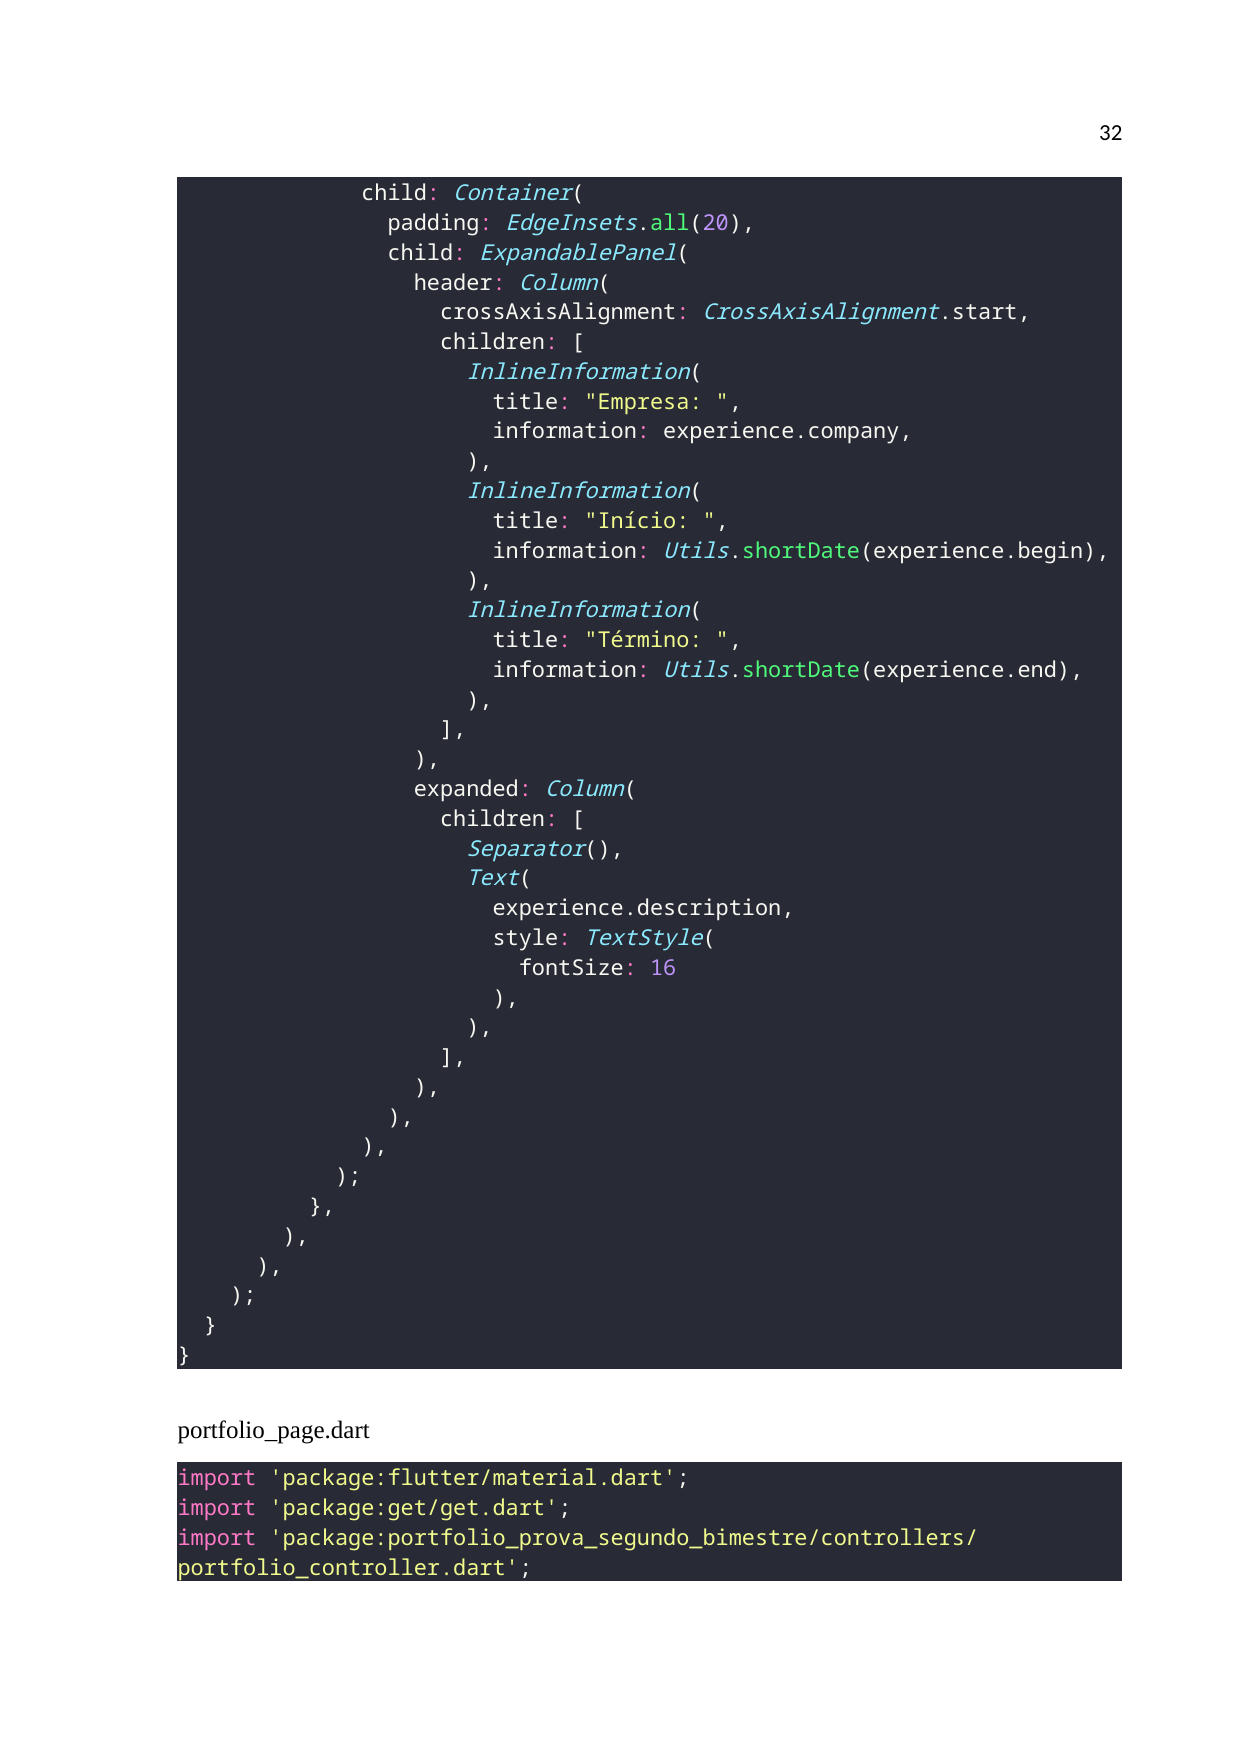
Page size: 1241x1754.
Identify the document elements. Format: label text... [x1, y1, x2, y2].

text ), [177, 1101, 1122, 1131]
text information: Utils.shortDate(experience.begin), [177, 535, 1122, 564]
text portfolio_page.dart [177, 1416, 1117, 1444]
text } [177, 1309, 1122, 1339]
text InlineInformation( [177, 475, 1122, 505]
text header: Column( [177, 267, 1122, 296]
text Text( [177, 862, 1122, 892]
text ), [177, 1250, 1122, 1279]
text title: "Empresa: ", [177, 386, 1122, 416]
text import 'package:portfolio_prova_segundo_bimestre/controllers/portfolio_controller.dart'; [177, 1522, 1122, 1581]
text ); [177, 1279, 1122, 1309]
text experience.description, [177, 892, 1122, 922]
text InlineInformation( [177, 356, 1122, 386]
text }, [177, 1190, 1122, 1220]
text information: experience.company, [177, 416, 1122, 445]
text crossAxisAlignment: CrossAxisAlignment.start, [177, 296, 1122, 326]
text padding: EdgeInsets.all(20), [177, 207, 1122, 237]
text expanded: Column( [177, 773, 1122, 803]
text children: [ [177, 326, 1122, 356]
text } [177, 1339, 1122, 1369]
text title: "Término: ", [177, 624, 1122, 654]
text ), [177, 684, 1122, 713]
text child: ExpandablePanel( [177, 237, 1122, 267]
text style: TextStyle( [177, 922, 1122, 952]
text import 'package:get/get.dart'; [177, 1492, 1122, 1522]
text title: "Início: ", [177, 505, 1122, 535]
text import 'package:flutter/material.dart'; [177, 1462, 1122, 1492]
text ), [177, 982, 1122, 1011]
text ), [177, 445, 1122, 475]
text ), [177, 1071, 1122, 1101]
text ], [177, 1041, 1122, 1071]
text Separator(), [177, 833, 1122, 862]
text child: Container( [177, 177, 1122, 207]
text information: Utils.shortDate(experience.end), [177, 654, 1122, 684]
text children: [ [177, 803, 1122, 833]
text ), [177, 564, 1122, 594]
text InlineInformation( [177, 594, 1122, 624]
text fontSize: 16 [177, 952, 1122, 982]
text ), [177, 1131, 1122, 1160]
text ), [177, 1011, 1122, 1041]
text ), [177, 743, 1122, 773]
text ); [177, 1160, 1122, 1190]
text ], [177, 713, 1122, 743]
text ), [177, 1220, 1122, 1250]
